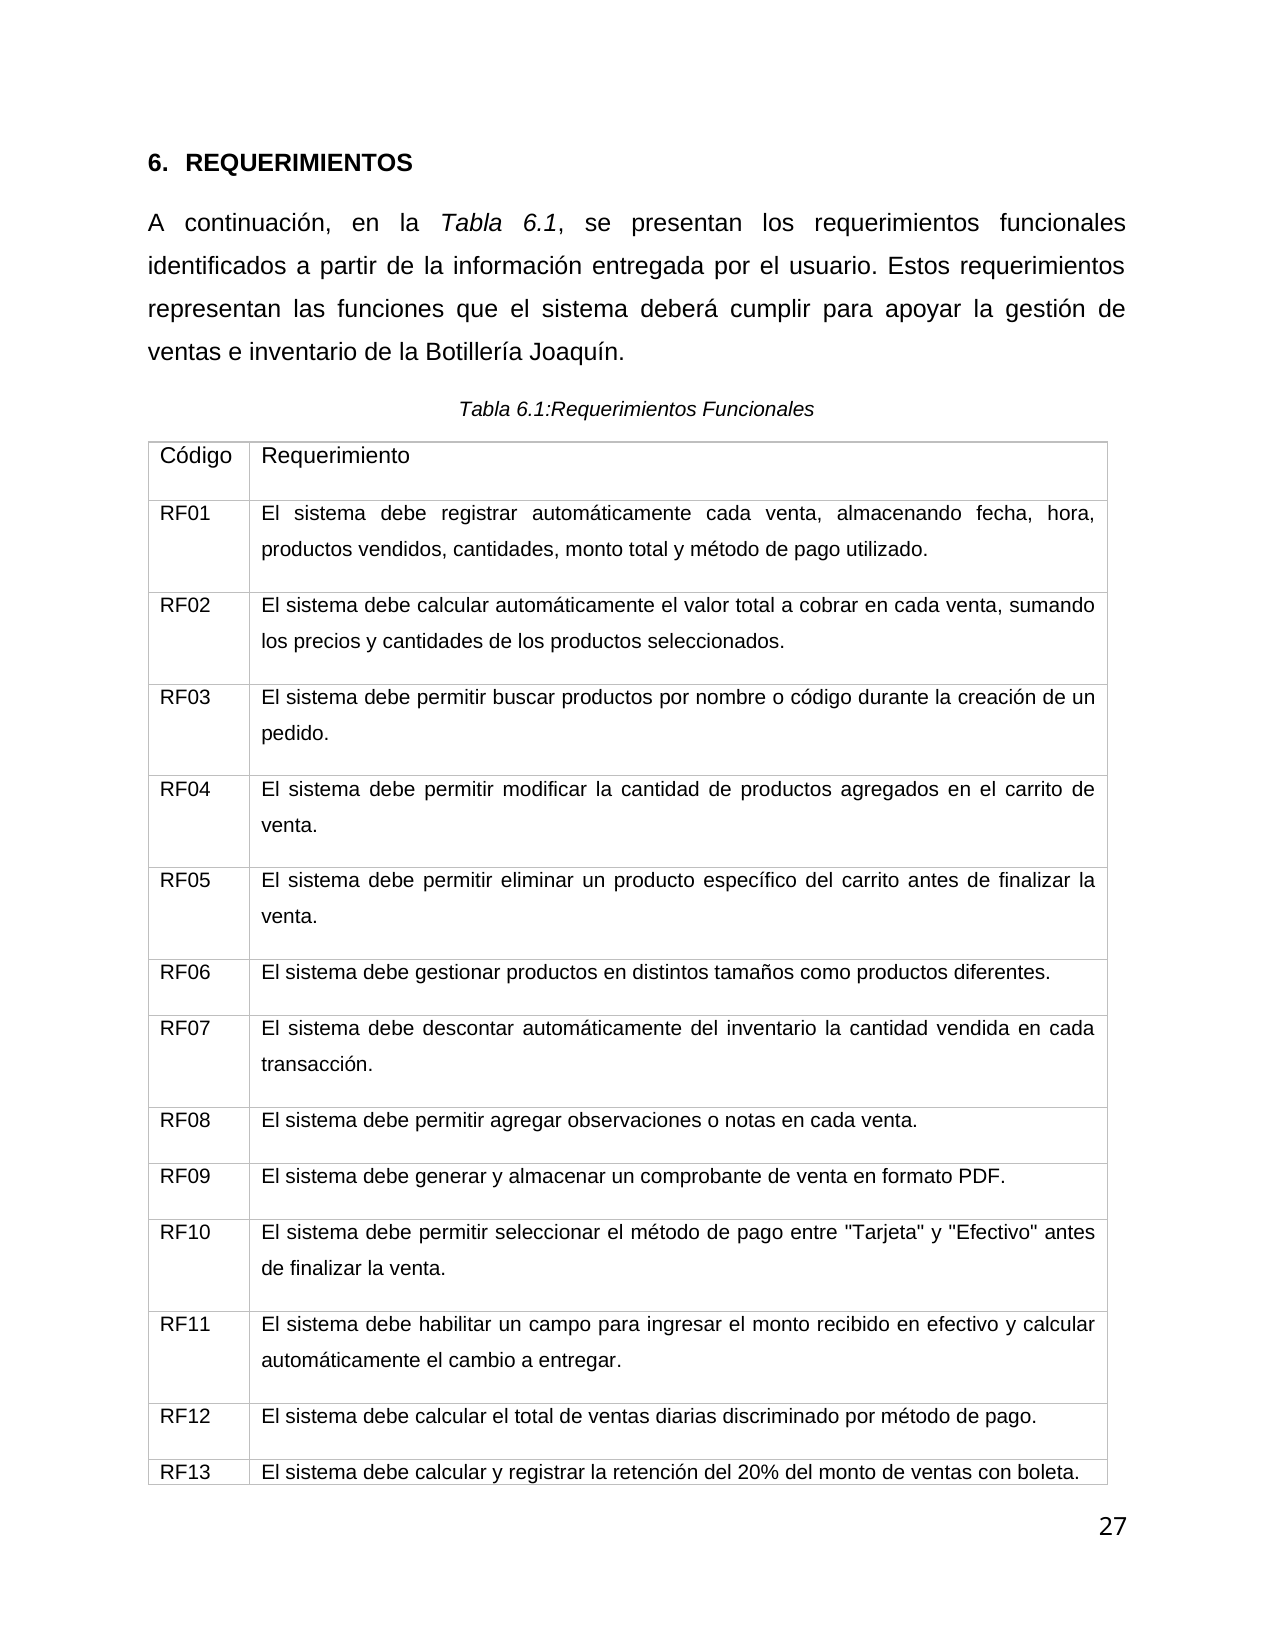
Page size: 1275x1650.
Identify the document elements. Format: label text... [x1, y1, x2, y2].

table_cell RF09 [149, 1164, 249, 1219]
table_cell RF13 [149, 1460, 249, 1483]
table_cell RF07 [149, 1016, 249, 1107]
table_cell El sistema debe permitir buscar productos por nombre o código durante la creación de un pedido. [250, 685, 1107, 775]
table_cell RF01 [149, 501, 249, 592]
table_cell El sistema debe descontar automáticamente del inventario la cantidad vendida en cada transacción. [250, 1016, 1107, 1107]
subtitle REQUERIMIENTOS [148, 148, 1127, 176]
table_cell RF12 [149, 1404, 249, 1458]
table_cell RF06 [149, 960, 249, 1015]
table_cell El sistema debe permitir modificar la cantidad de productos agregados en el carrito de venta. [250, 776, 1107, 867]
table_cell El sistema debe gestionar productos en distintos tamaños como productos diferentes. [250, 960, 1107, 1015]
table_cell RF10 [149, 1220, 249, 1311]
table_header Requerimiento [250, 443, 1107, 500]
table_cell RF08 [149, 1108, 249, 1163]
table_cell El sistema debe habilitar un campo para ingresar el monto recibido en efectivo y calcular automáticamente el cambio a entregar. [250, 1312, 1107, 1403]
table_cell El sistema debe calcular automáticamente el valor total a cobrar en cada venta, sumando los precios y cantidades de los productos seleccionados. [250, 593, 1107, 683]
table_header Código [149, 443, 249, 500]
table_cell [250, 1460, 1107, 1483]
text A continuación, en la Tabla 6.1, se presentan los requerimientos funcionales identificados a partir de la información entregada por el usuario. Estos requerimientos representan las funciones que el sistema deberá cumplir para apoyar la gestión de ventas e inventario de la Botillería Joaquín. [148, 207, 1127, 366]
table_cell RF03 [149, 685, 249, 775]
table_cell RF02 [149, 593, 249, 683]
table_cell El sistema debe registrar automáticamente cada venta, almacenando fecha, hora, productos vendidos, cantidades, monto total y método de pago utilizado. [250, 501, 1107, 592]
table_cell El sistema debe generar y almacenar un comprobante de venta en formato PDF. [250, 1164, 1107, 1219]
table_cell El sistema debe calcular el total de ventas diarias discriminado por método de pago. [250, 1404, 1107, 1458]
table_cell El sistema debe permitir seleccionar el método de pago entre "Tarjeta" y "Efectivo" antes de finalizar la venta. [250, 1220, 1107, 1311]
table_cell El sistema debe permitir eliminar un producto específico del carrito antes de finalizar la venta. [250, 868, 1107, 959]
table_cell RF11 [149, 1312, 249, 1403]
table_cell RF05 [149, 868, 249, 959]
table_cell RF04 [149, 776, 249, 867]
text Tabla 6.1:Requerimientos Funcionales [148, 397, 1127, 421]
table_cell El sistema debe permitir agregar observaciones o notas en cada venta. [250, 1108, 1107, 1163]
